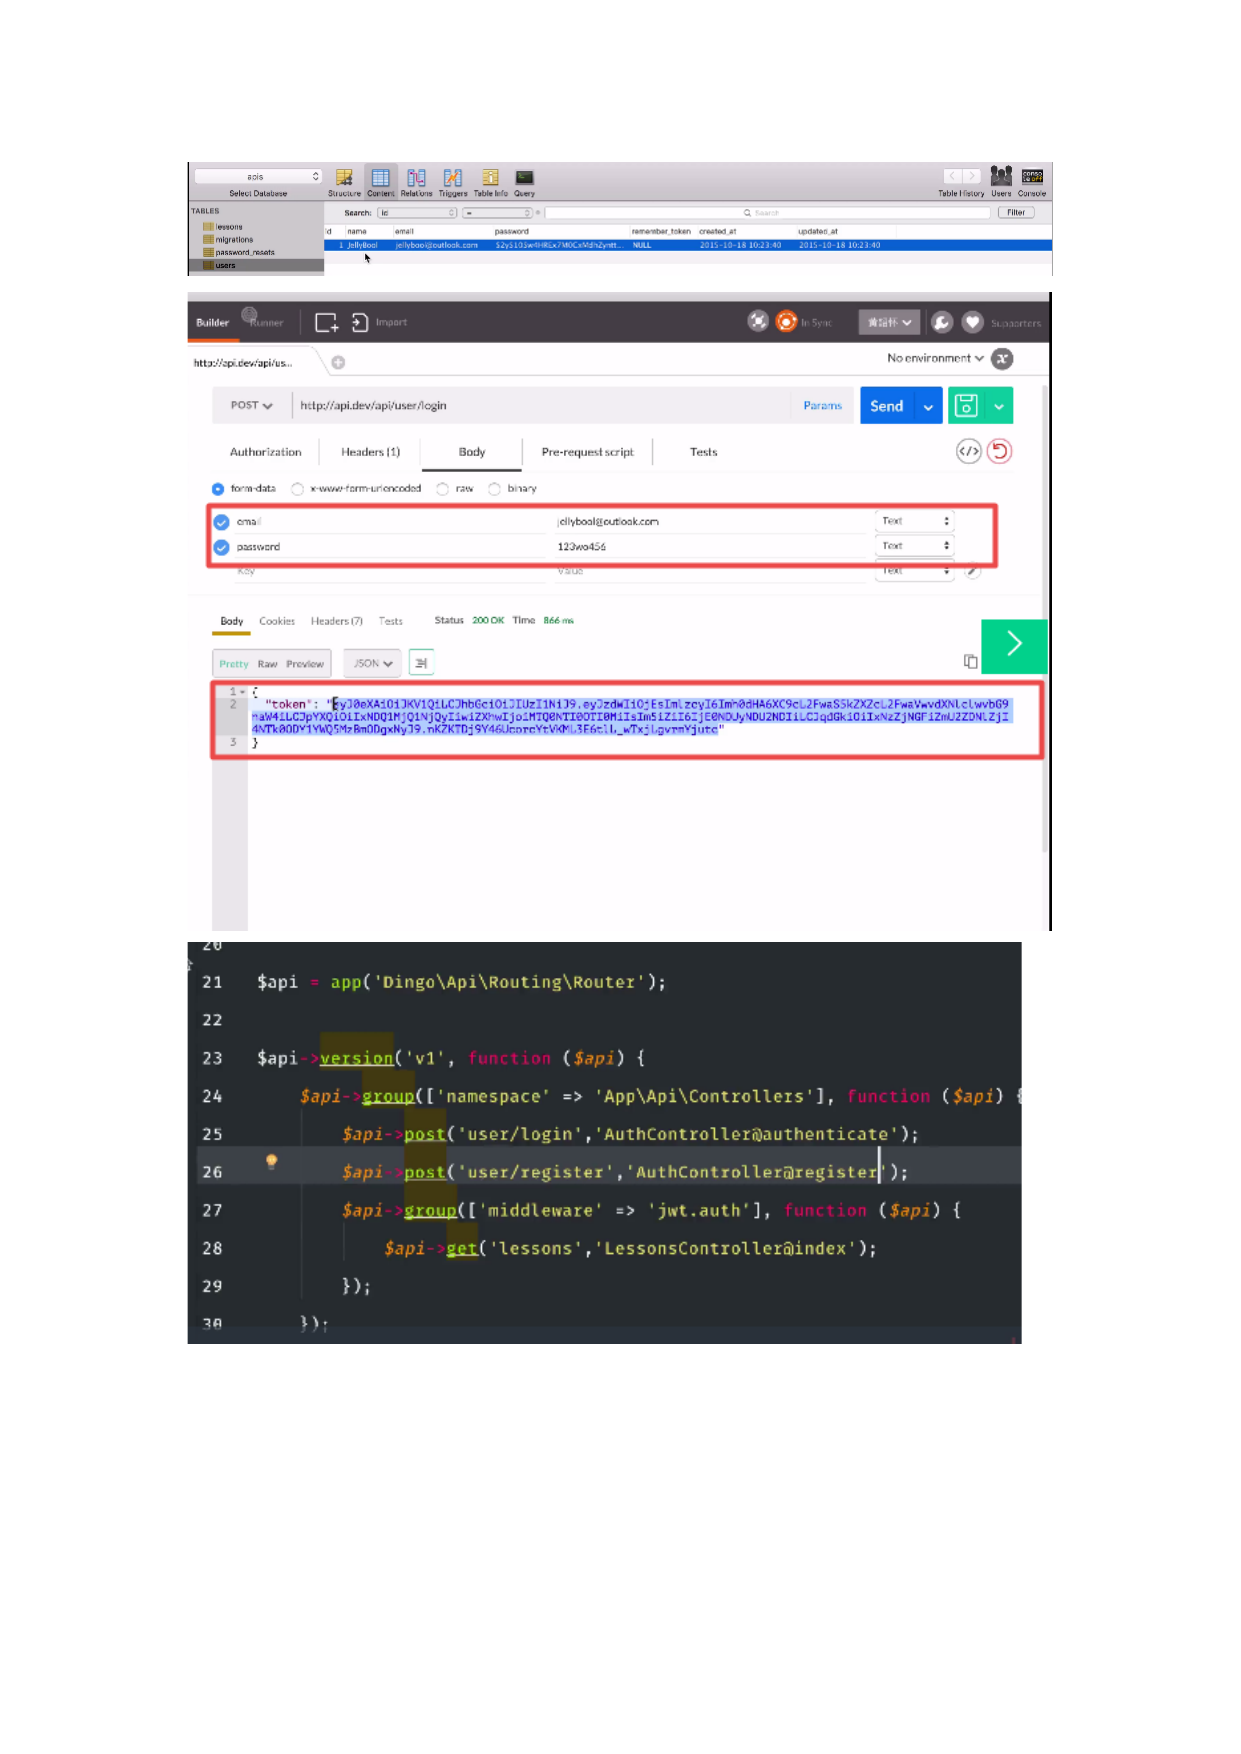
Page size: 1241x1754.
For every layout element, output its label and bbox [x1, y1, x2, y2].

picture [187, 292, 1052, 931]
picture [187, 942, 1022, 1344]
picture [187, 162, 1053, 276]
